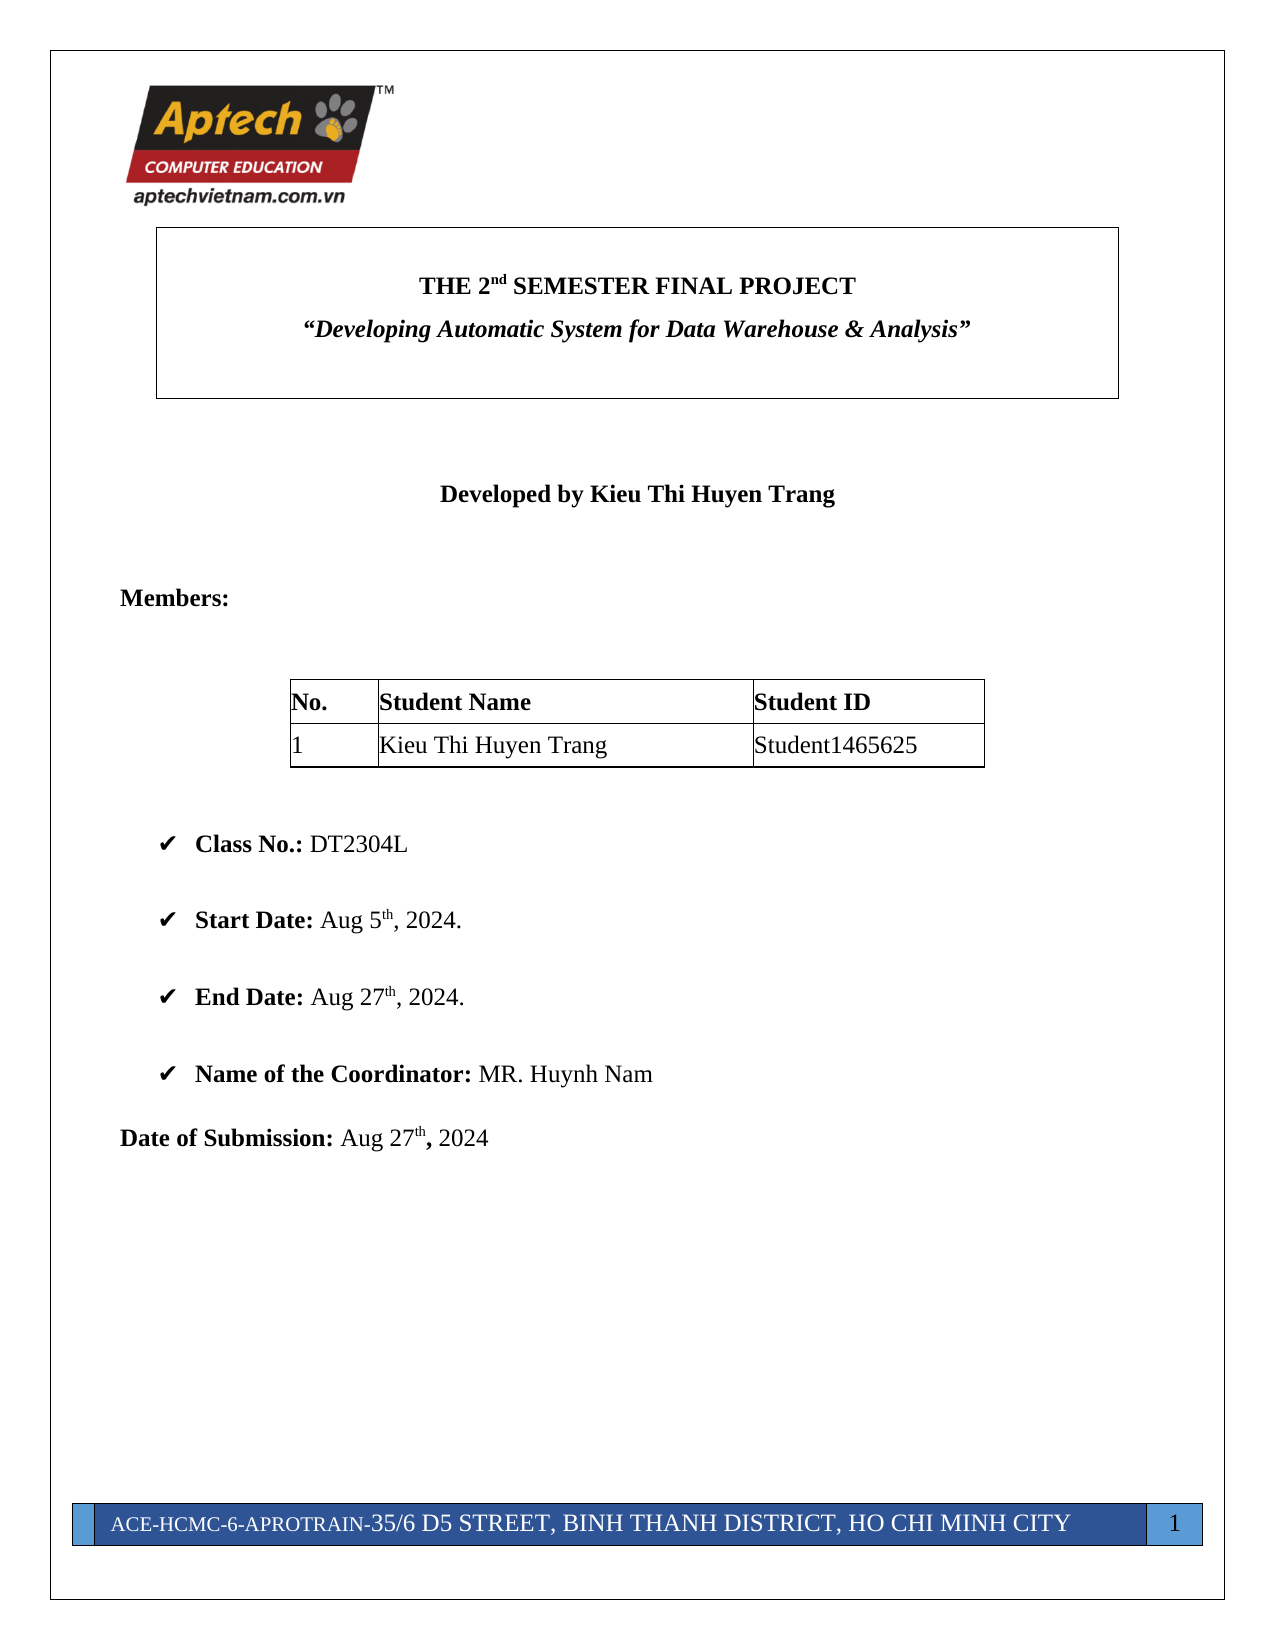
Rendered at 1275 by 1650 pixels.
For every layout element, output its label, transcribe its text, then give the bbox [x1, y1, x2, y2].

table_header Student Name [379, 680, 753, 722]
table_cell Student1465625 [754, 724, 984, 766]
table_header THE 2nd SEMESTER FINAL PROJECT “Developing Automatic System for Data Warehouse & Analysis” [157, 228, 1118, 397]
table_header No. [291, 680, 378, 722]
picture [120, 75, 400, 208]
list Name of the Coordinator: MR. Huynh Nam [157, 1046, 1155, 1097]
list Class No.: DT2304L [157, 815, 1155, 866]
list Start Date: Aug 5th, 2024. [157, 892, 1155, 943]
table_cell Kieu Thi Huyen Trang [379, 724, 753, 766]
text Developed by Kieu Thi Huyen Trang [120, 479, 1155, 508]
table_cell 1 [291, 724, 378, 766]
text Date of Submission: Aug 27th, 2024 [120, 1123, 1155, 1151]
table_header Student ID [754, 680, 984, 722]
list End Date: Aug 27th, 2024. [157, 969, 1155, 1020]
text Members: [120, 583, 1155, 612]
